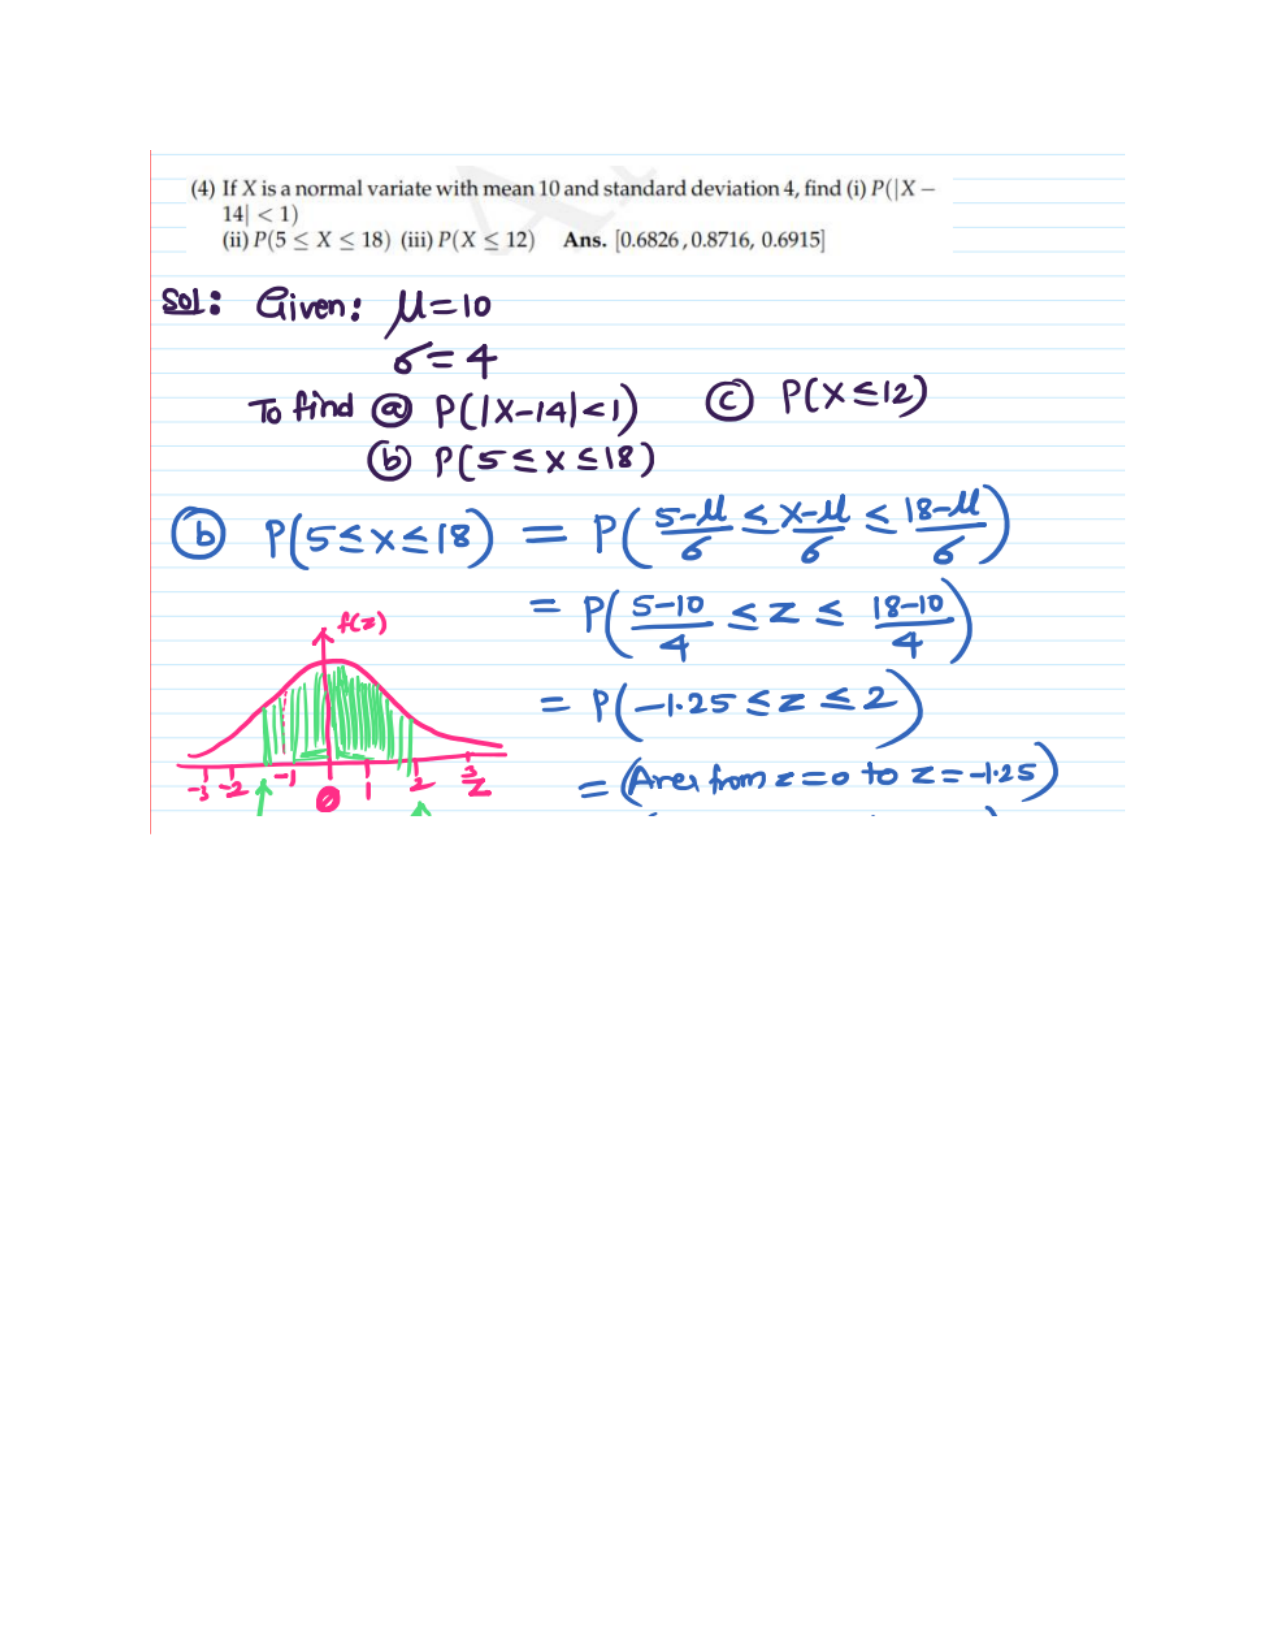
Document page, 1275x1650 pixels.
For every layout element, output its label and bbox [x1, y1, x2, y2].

picture [150, 150, 1125, 841]
